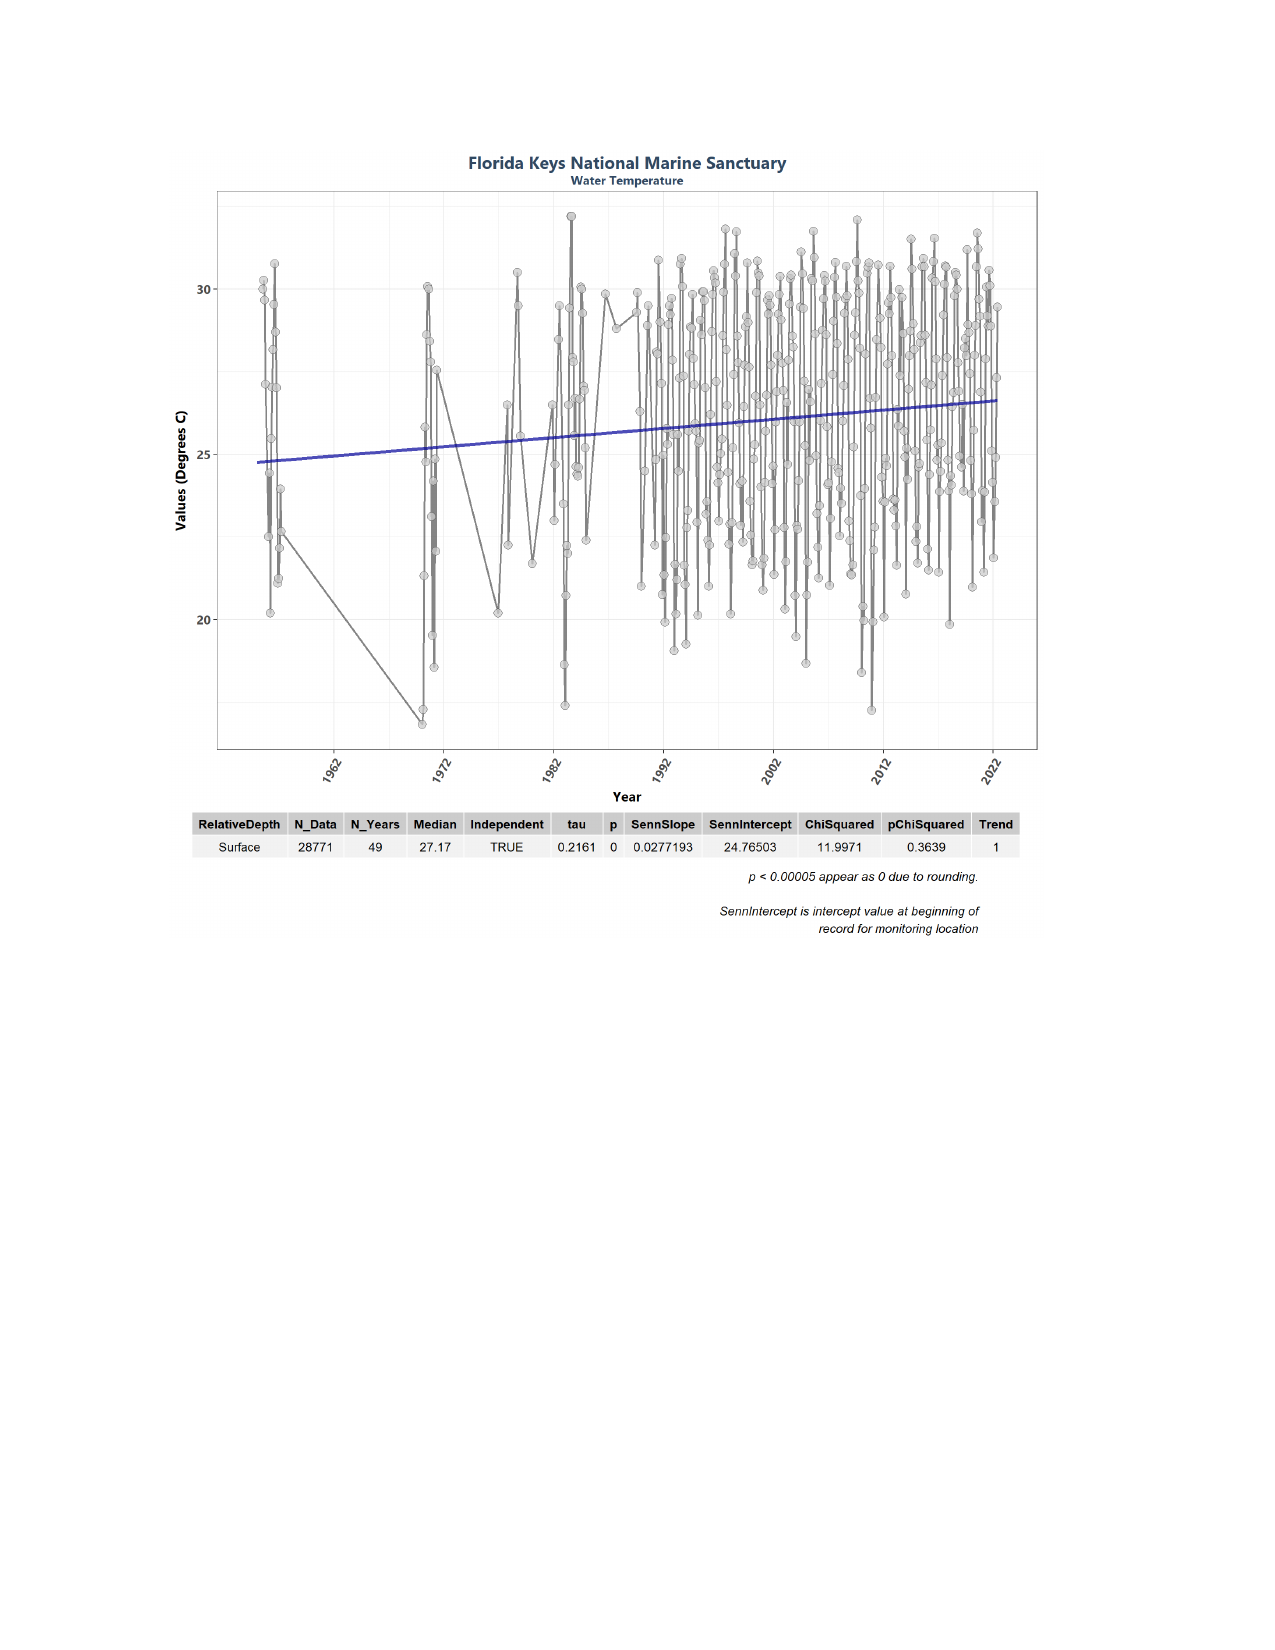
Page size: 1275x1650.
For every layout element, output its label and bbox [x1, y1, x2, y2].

picture [168, 150, 1044, 938]
